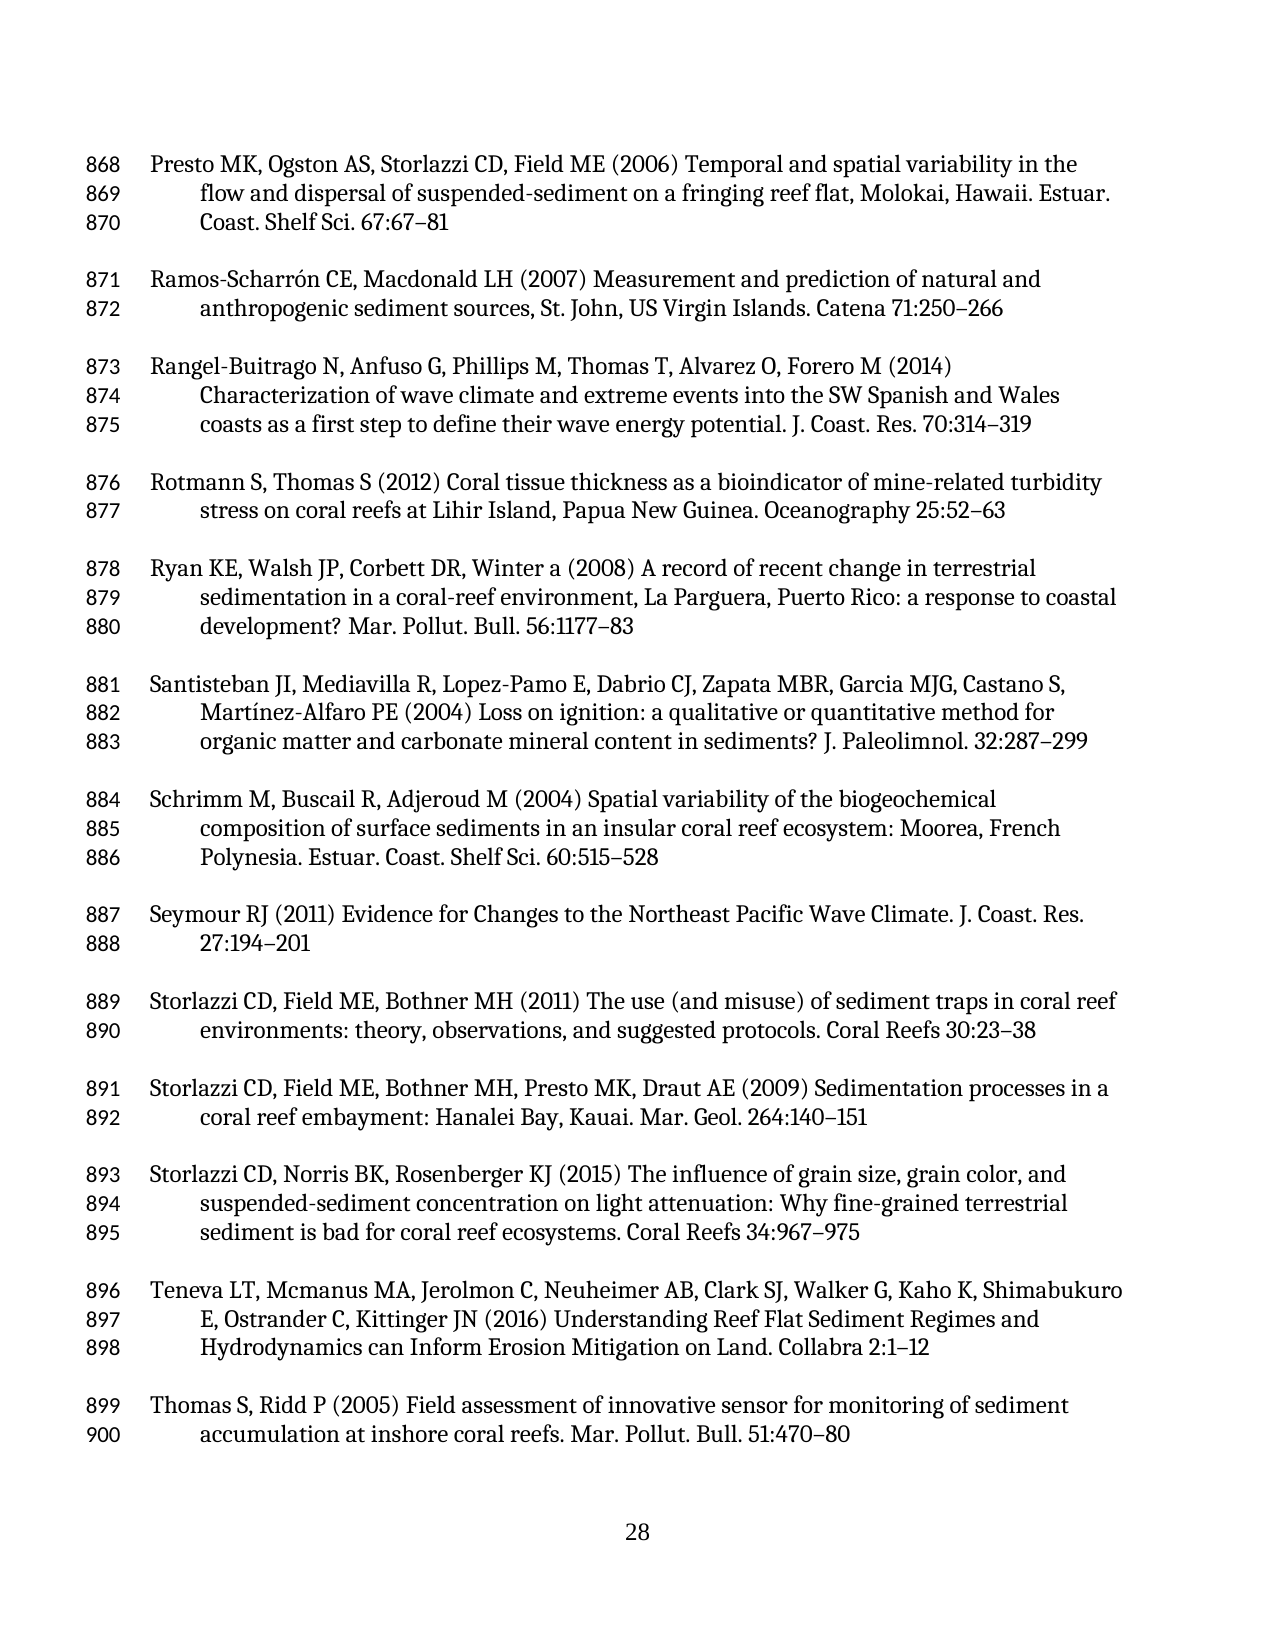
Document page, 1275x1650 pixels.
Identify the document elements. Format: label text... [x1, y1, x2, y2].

text Santisteban JI, Mediavilla R, Lopez-Pamo E, Dabrio CJ, Zapata MBR, Garcia MJG, Castano S, Martínez-Alfaro PE (2004) Loss on ignition: a qualitative or quantitative method for organic matter and carbonate mineral content in sediments? J. Paleolimnol. 32:287–299 [150, 669, 1125, 756]
text Presto MK, Ogston AS, Storlazzi CD, Field ME (2006) Temporal and spatial variability in the flow and dispersal of suspended-sediment on a fringing reef flat, Molokai, Hawaii. Estuar. Coast. Shelf Sci. 67:67–81 [150, 150, 1125, 236]
text Teneva LT, Mcmanus MA, Jerolmon C, Neuheimer AB, Clark SJ, Walker G, Kaho K, Shimabukuro E, Ostrander C, Kittinger JN (2016) Understanding Reef Flat Sediment Regimes and Hydrodynamics can Inform Erosion Mitigation on Land. Collabra 2:1–12 [150, 1276, 1125, 1362]
text Storlazzi CD, Field ME, Bothner MH (2011) The use (and misuse) of sediment traps in coral reef environments: theory, observations, and suggested protocols. Coral Reefs 30:23–38 [150, 987, 1125, 1044]
text Ryan KE, Walsh JP, Corbett DR, Winter a (2008) A record of recent change in terrestrial sedimentation in a coral-reef environment, La Parguera, Puerto Rico: a response to coastal development? Mar. Pollut. Bull. 56:1177–83 [150, 554, 1125, 640]
text Thomas S, Ridd P (2005) Field assessment of innovative sensor for monitoring of sediment accumulation at inshore coral reefs. Mar. Pollut. Bull. 51:470–80 [150, 1391, 1125, 1449]
text Ramos-Scharrón CE, Macdonald LH (2007) Measurement and prediction of natural and anthropogenic sediment sources, St. John, US Virgin Islands. Catena 71:250–266 [150, 265, 1125, 323]
text Storlazzi CD, Norris BK, Rosenberger KJ (2015) The influence of grain size, grain color, and suspended-sediment concentration on light attenuation: Why fine-grained terrestrial sediment is bad for coral reef ecosystems. Coral Reefs 34:967–975 [150, 1160, 1125, 1247]
text Rangel-Buitrago N, Anfuso G, Phillips M, Thomas T, Alvarez O, Forero M (2014) Characterization of wave climate and extreme events into the SW Spanish and Wales coasts as a first step to define their wave energy potential. J. Coast. Res. 70:314–319 [150, 352, 1125, 438]
text Schrimm M, Buscail R, Adjeroud M (2004) Spatial variability of the biogeochemical composition of surface sediments in an insular coral reef ecosystem: Moorea, French Polynesia. Estuar. Coast. Shelf Sci. 60:515–528 [150, 785, 1125, 871]
text Seymour RJ (2011) Evidence for Changes to the Northeast Pacific Wave Climate. J. Coast. Res. 27:194–201 [150, 900, 1125, 958]
text Rotmann S, Thomas S (2012) Coral tissue thickness as a bioindicator of mine-related turbidity stress on coral reefs at Lihir Island, Papua New Guinea. Oceanography 25:52–63 [150, 467, 1125, 525]
text Storlazzi CD, Field ME, Bothner MH, Presto MK, Draut AE (2009) Sedimentation processes in a coral reef embayment: Hanalei Bay, Kauai. Mar. Geol. 264:140–151 [150, 1074, 1125, 1131]
